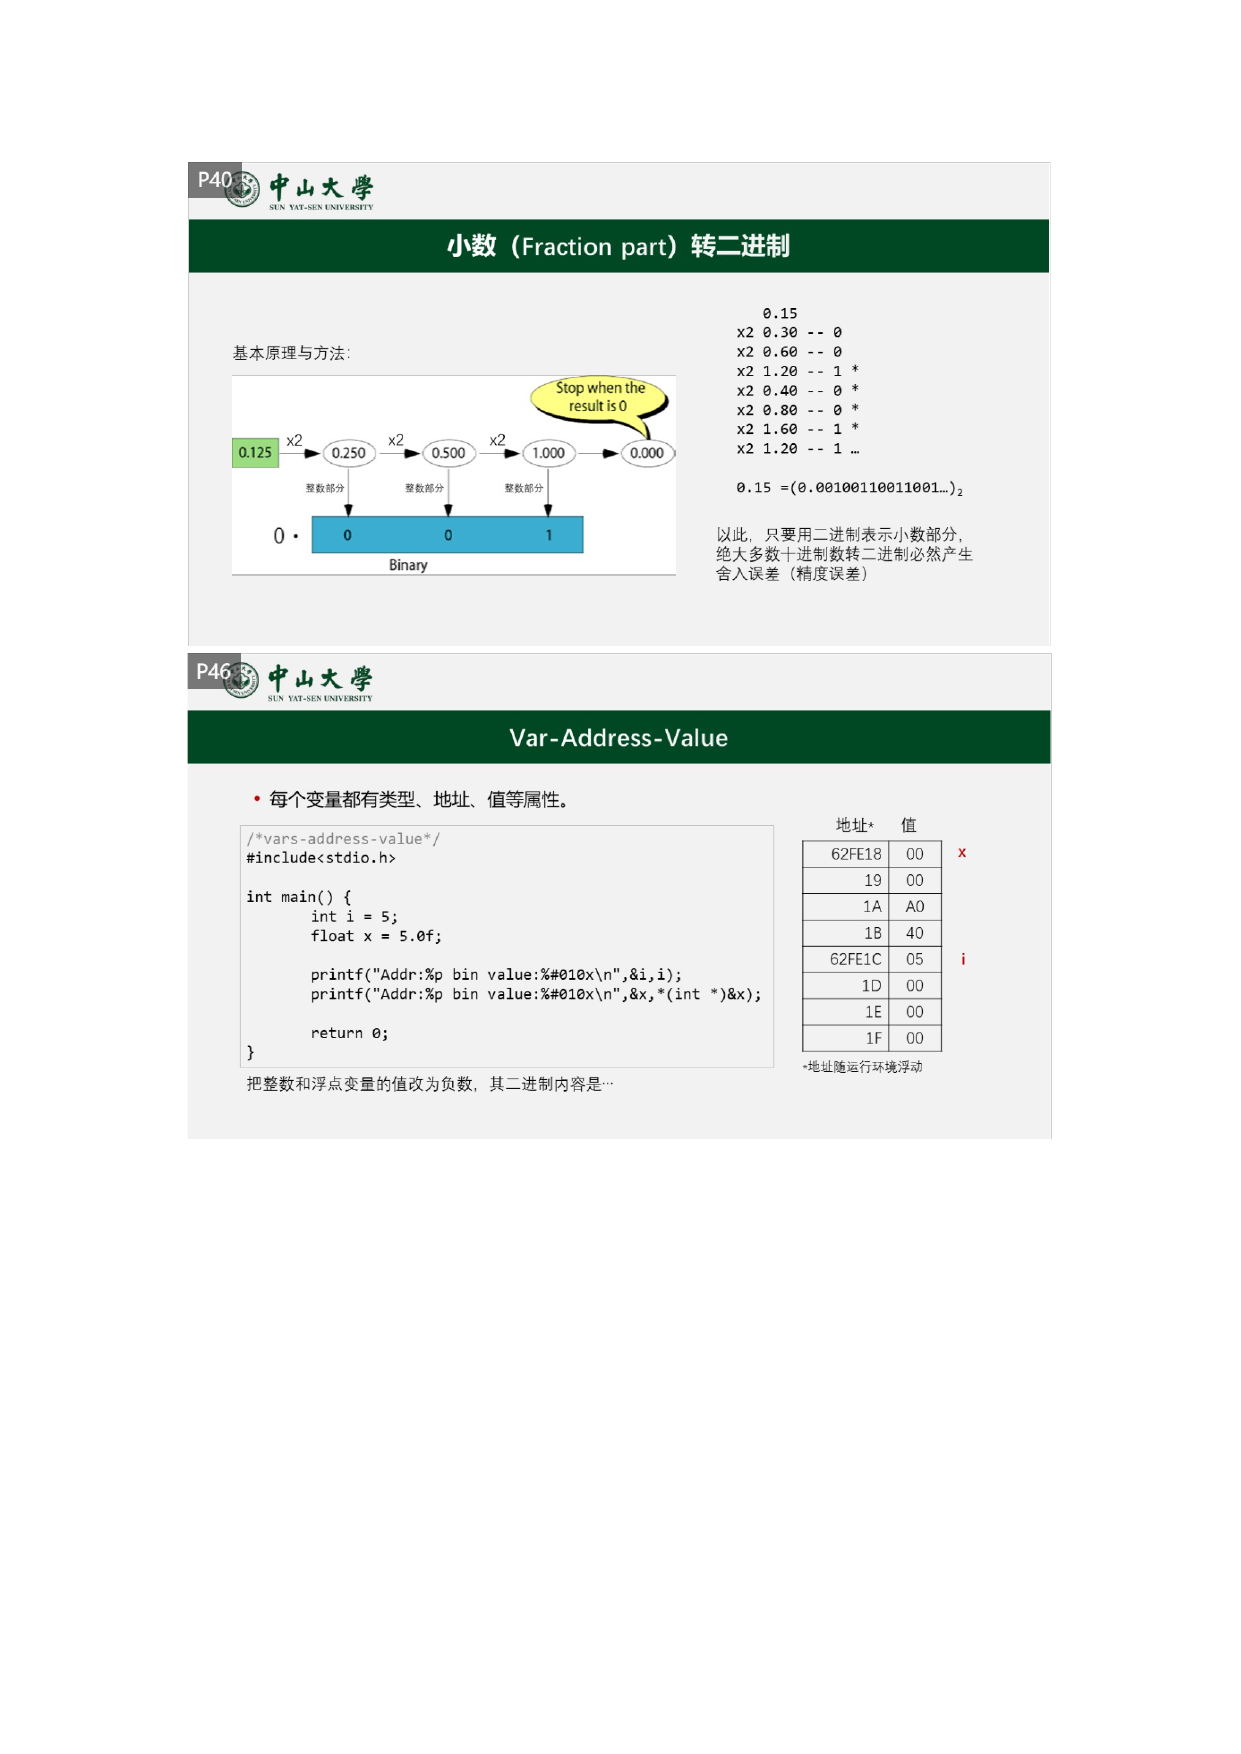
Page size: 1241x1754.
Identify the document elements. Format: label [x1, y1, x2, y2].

picture [187, 162, 1053, 646]
picture [187, 649, 1053, 1139]
